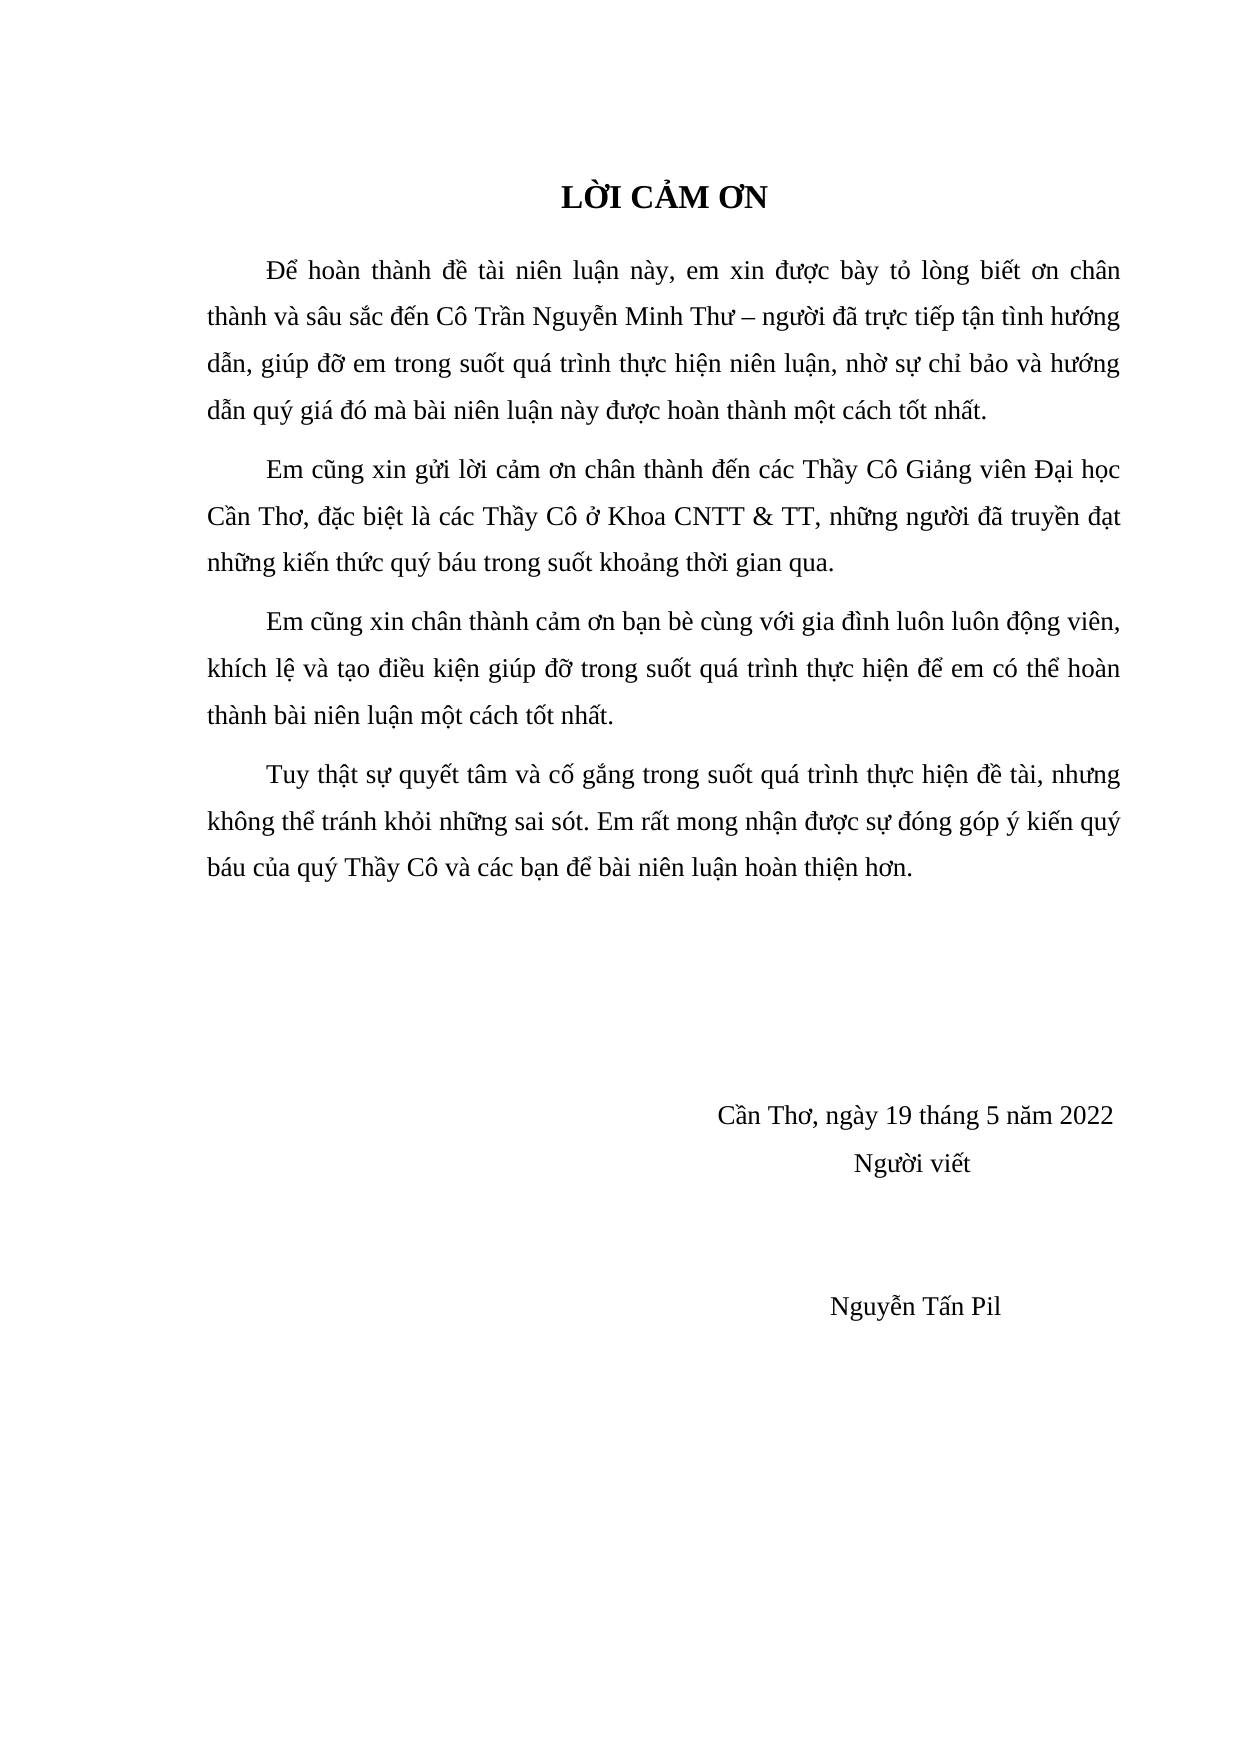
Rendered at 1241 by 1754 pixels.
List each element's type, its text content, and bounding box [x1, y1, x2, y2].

text Em cũng xin gửi lời cảm ơn chân thành đến các Thầy Cô Giảng viên Đại học Cần Thơ, đặc biệt là các Thầy Cô ở Khoa CNTT & TT, những người đã truyền đạt những kiến thức quý báu trong suốt khoảng thời gian qua. [207, 453, 1122, 577]
text Cần Thơ, ngày 19 tháng 5 năm 2022 [207, 1099, 1122, 1130]
text Nguyễn Tấn Pil [207, 1290, 1122, 1321]
text Em cũng xin chân thành cảm ơn bạn bè cùng với gia đình luôn luôn động viên, khích lệ và tạo điều kiện giúp đỡ trong suốt quá trình thực hiện để em có thể hoàn thành bài niên luận một cách tốt nhất. [207, 606, 1122, 652]
text Để hoàn thành đề tài niên luận này, em xin được bày tỏ lòng biết ơn chân thành và sâu sắc đến Cô Trần Nguyễn Minh Thư – người đã trực tiếp tận tình hướng dẫn, giúp đỡ em trong suốt quá trình thực hiện niên luận, nhờ sự chỉ bảo và hướng dẫn quý giá đó mà bài niên luận này được hoàn thành một cách tốt nhất. [207, 254, 1122, 425]
text Em cũng xin chân thành cảm ơn bạn bè cùng với gia đình luôn luôn động viên, khích lệ và tạo điều kiện giúp đỡ trong suốt quá trình thực hiện để em có thể hoàn thành bài niên luận một cách tốt nhất. [207, 683, 1122, 730]
text LỜI CẢM ƠN [207, 177, 1122, 216]
text Người viết [207, 1147, 1122, 1178]
text Tuy thật sự quyết tâm và cố gắng trong suốt quá trình thực hiện đề tài, nhưng không thể tránh khỏi những sai sót. Em rất mong nhận được sự đóng góp ý kiến quý báu của quý Thầy Cô và các bạn để bài niên luận hoàn thiện hơn. [207, 758, 1122, 882]
